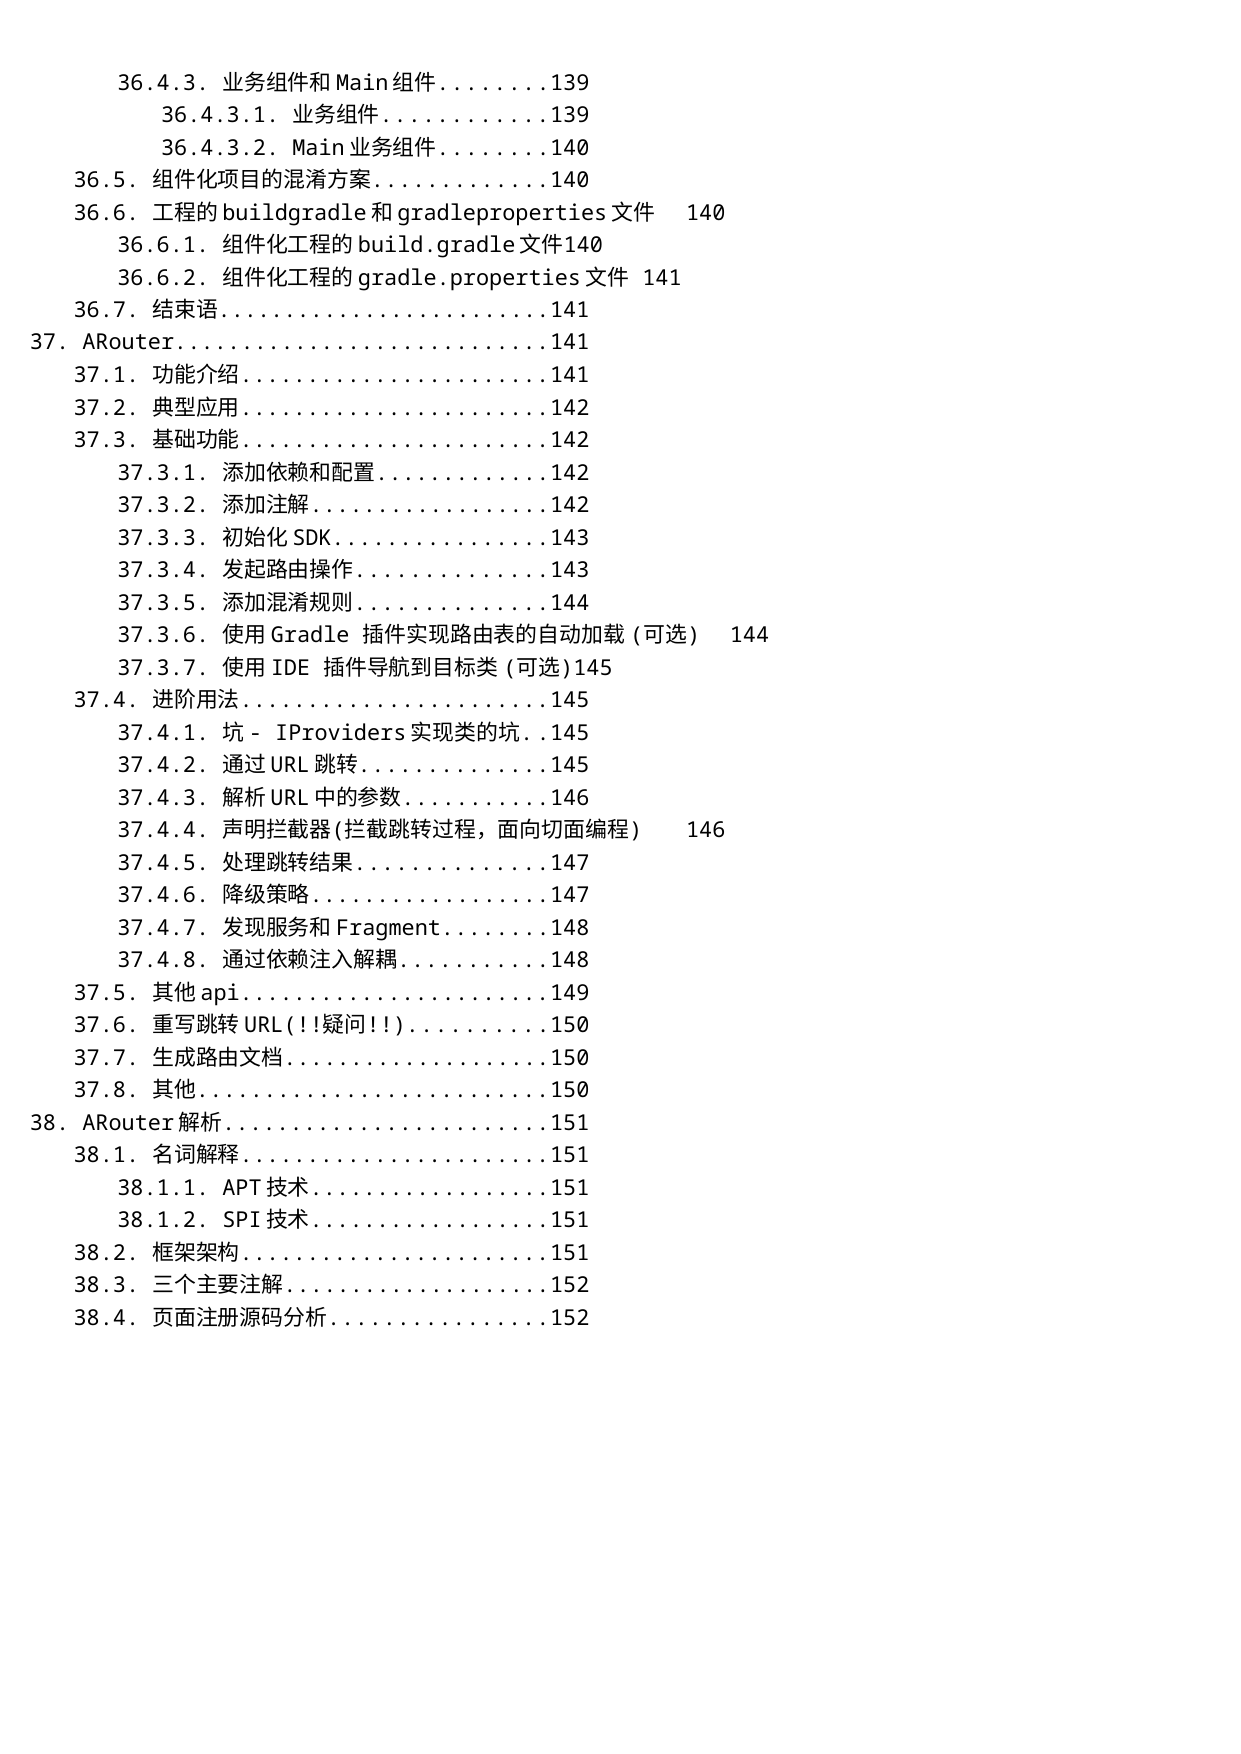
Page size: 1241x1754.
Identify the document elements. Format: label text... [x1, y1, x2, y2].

text 38.1.2. SPI技术 151 [117, 1202, 1211, 1234]
text 37. ARouter 141 [29, 324, 1211, 357]
text 37.3.7. 使用 IDE 插件导航到目标类 (可选) 145 [117, 649, 1211, 682]
text 38.1.1. APT技术 151 [117, 1169, 1211, 1202]
text 37.3.1. 添加依赖和配置 142 [117, 454, 1211, 487]
text 37.3.6. 使用 Gradle 插件实现路由表的自动加载 (可选) 144 [117, 617, 1211, 649]
text 37.3.2. 添加注解 142 [117, 487, 1211, 519]
text 36.4.3.1. 业务组件 139 [161, 97, 1211, 129]
text 37.3.3. 初始化SDK 143 [117, 519, 1211, 552]
text 37.2. 典型应用 142 [73, 389, 1211, 422]
text 38.3. 三个主要注解 152 [73, 1267, 1211, 1299]
text 37.5. 其他api 149 [73, 974, 1211, 1007]
text 36.6. 工程的buildgradle和gradleproperties文件 140 [73, 194, 1211, 227]
text 37.1. 功能介绍 141 [73, 357, 1211, 389]
text 37.8. 其他 150 [73, 1072, 1211, 1104]
text 37.4.2. 通过URL跳转 145 [117, 747, 1211, 779]
text 37.4.5. 处理跳转结果 147 [117, 844, 1211, 877]
text 37.6. 重写跳转URL(!!疑问!!) 150 [73, 1007, 1211, 1039]
text 38. ARouter解析 151 [29, 1104, 1211, 1137]
text 38.4. 页面注册源码分析 152 [73, 1299, 1211, 1332]
text 37.4.7. 发现服务和Fragment 148 [117, 909, 1211, 942]
text 36.6.2. 组件化工程的gradle.properties文件 141 [117, 259, 1211, 292]
text 37.4.6. 降级策略 147 [117, 877, 1211, 909]
text 37.3. 基础功能 142 [73, 422, 1211, 454]
text 37.7. 生成路由文档 150 [73, 1039, 1211, 1072]
text 37.3.4. 发起路由操作 143 [117, 552, 1211, 584]
text 37.4.8. 通过依赖注入解耦 148 [117, 942, 1211, 974]
text 37.4.3. 解析URL中的参数 146 [117, 779, 1211, 812]
text 36.7. 结束语 141 [73, 292, 1211, 324]
text 36.6.1. 组件化工程的build.gradle文件 140 [117, 227, 1211, 259]
text 38.2. 框架架构 151 [73, 1234, 1211, 1267]
text 38.1. 名词解释 151 [73, 1137, 1211, 1169]
text 37.4.1. 坑 - IProviders实现类的坑 145 [117, 714, 1211, 747]
text 36.4.3.2. Main业务组件 140 [161, 129, 1211, 162]
text 37.4. 进阶用法 145 [73, 682, 1211, 714]
text 37.3.5. 添加混淆规则 144 [117, 584, 1211, 617]
text 36.4.3. 业务组件和Main组件 139 [117, 64, 1211, 97]
text 37.4.4. 声明拦截器(拦截跳转过程，面向切面编程) 146 [117, 812, 1211, 844]
text 36.5. 组件化项目的混淆方案 140 [73, 162, 1211, 194]
